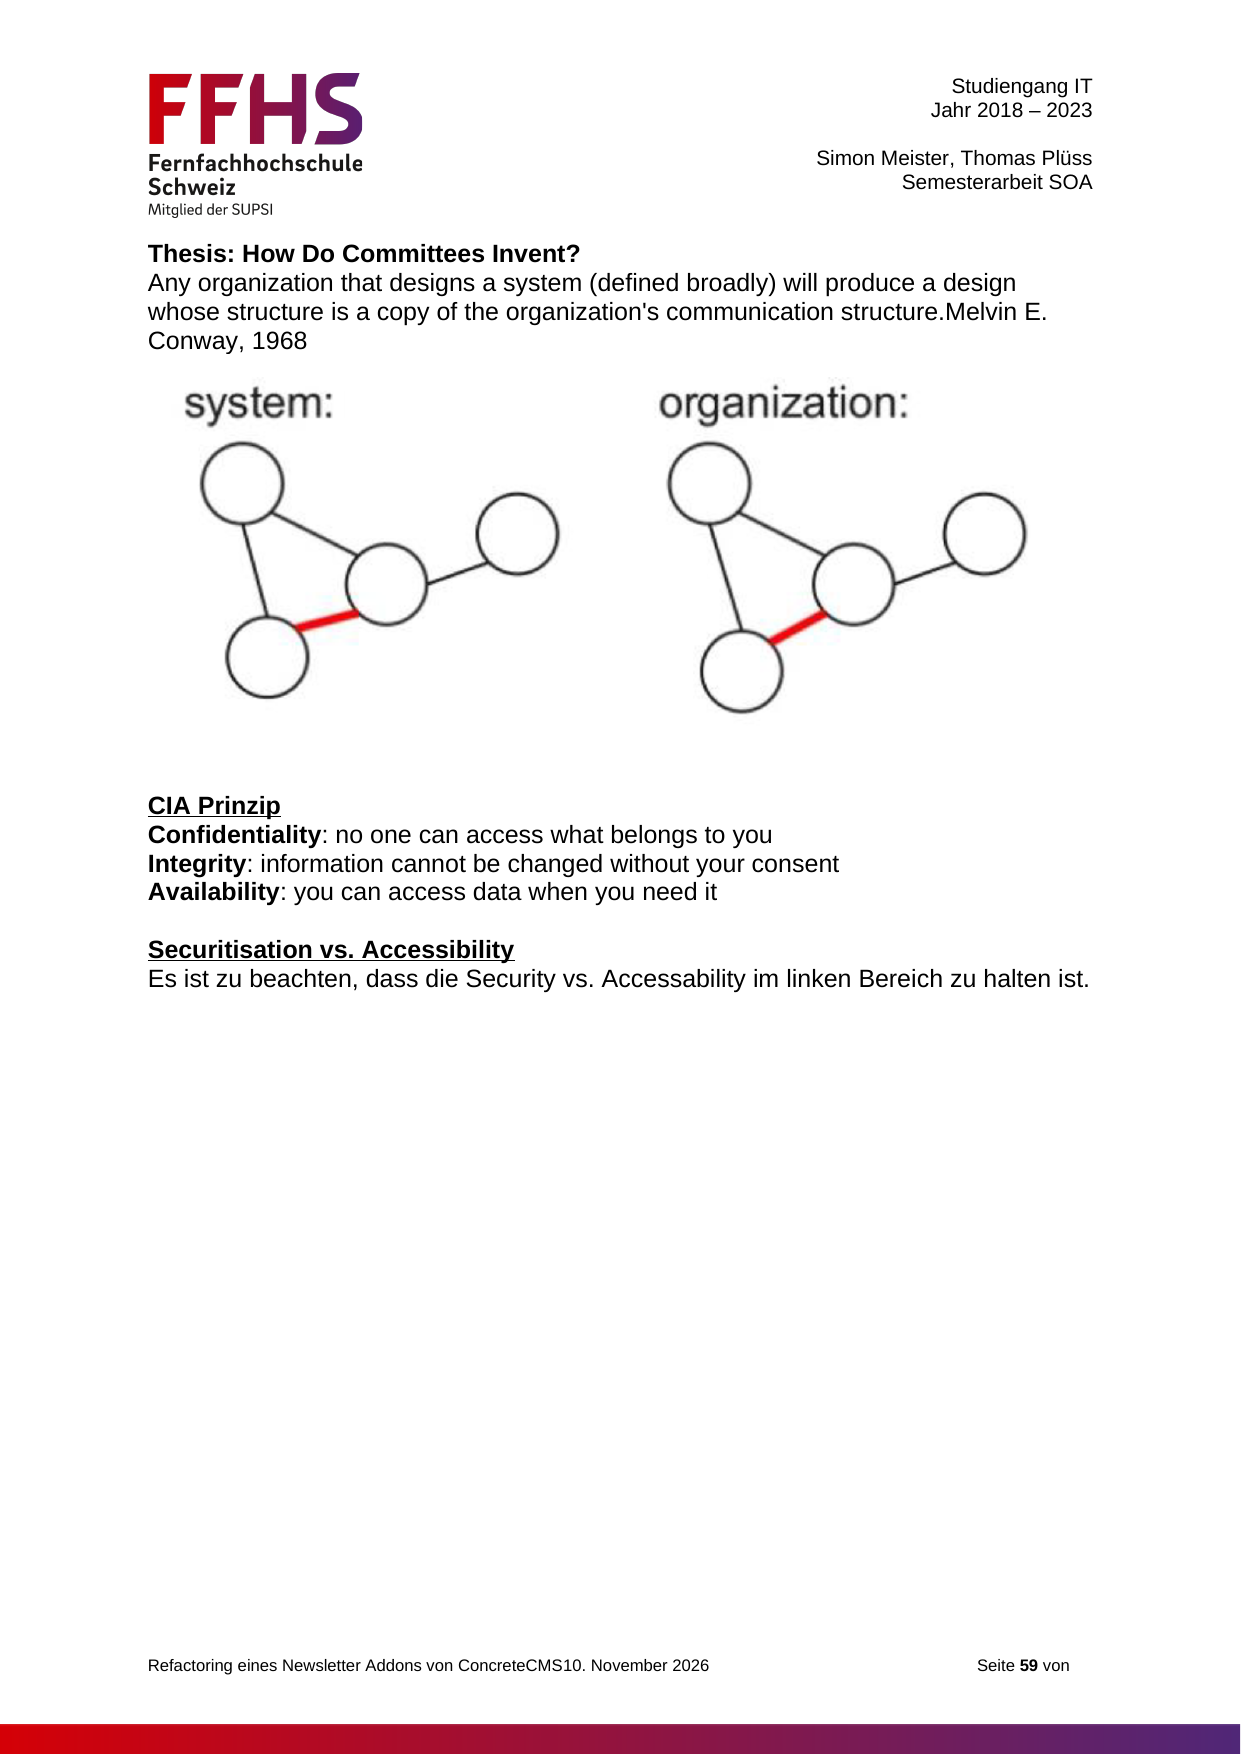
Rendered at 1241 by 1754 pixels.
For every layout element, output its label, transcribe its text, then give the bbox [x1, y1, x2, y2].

text Integrity: information cannot be changed without your consent [148, 848, 1092, 877]
text Securitisation vs. Accessibility [148, 935, 1092, 963]
picture [148, 73, 363, 218]
text Confidentiality: no one can access what belongs to you [148, 820, 1092, 848]
text CIA Prinzip [148, 791, 1092, 820]
picture [0, 1724, 1241, 1754]
text Thesis: How Do Committees Invent? [148, 239, 1092, 268]
picture [147, 354, 1088, 763]
text Any organization that designs a system (defined broadly) will produce a design whose structure is a copy of the organization's communication structure.Melvin E. Conway, 1968 [148, 268, 1092, 354]
text Availability: you can access data when you need it [148, 877, 1092, 906]
text Es ist zu beachten, dass die Security vs. Accessability im linken Bereich zu halten ist. [148, 963, 1092, 992]
